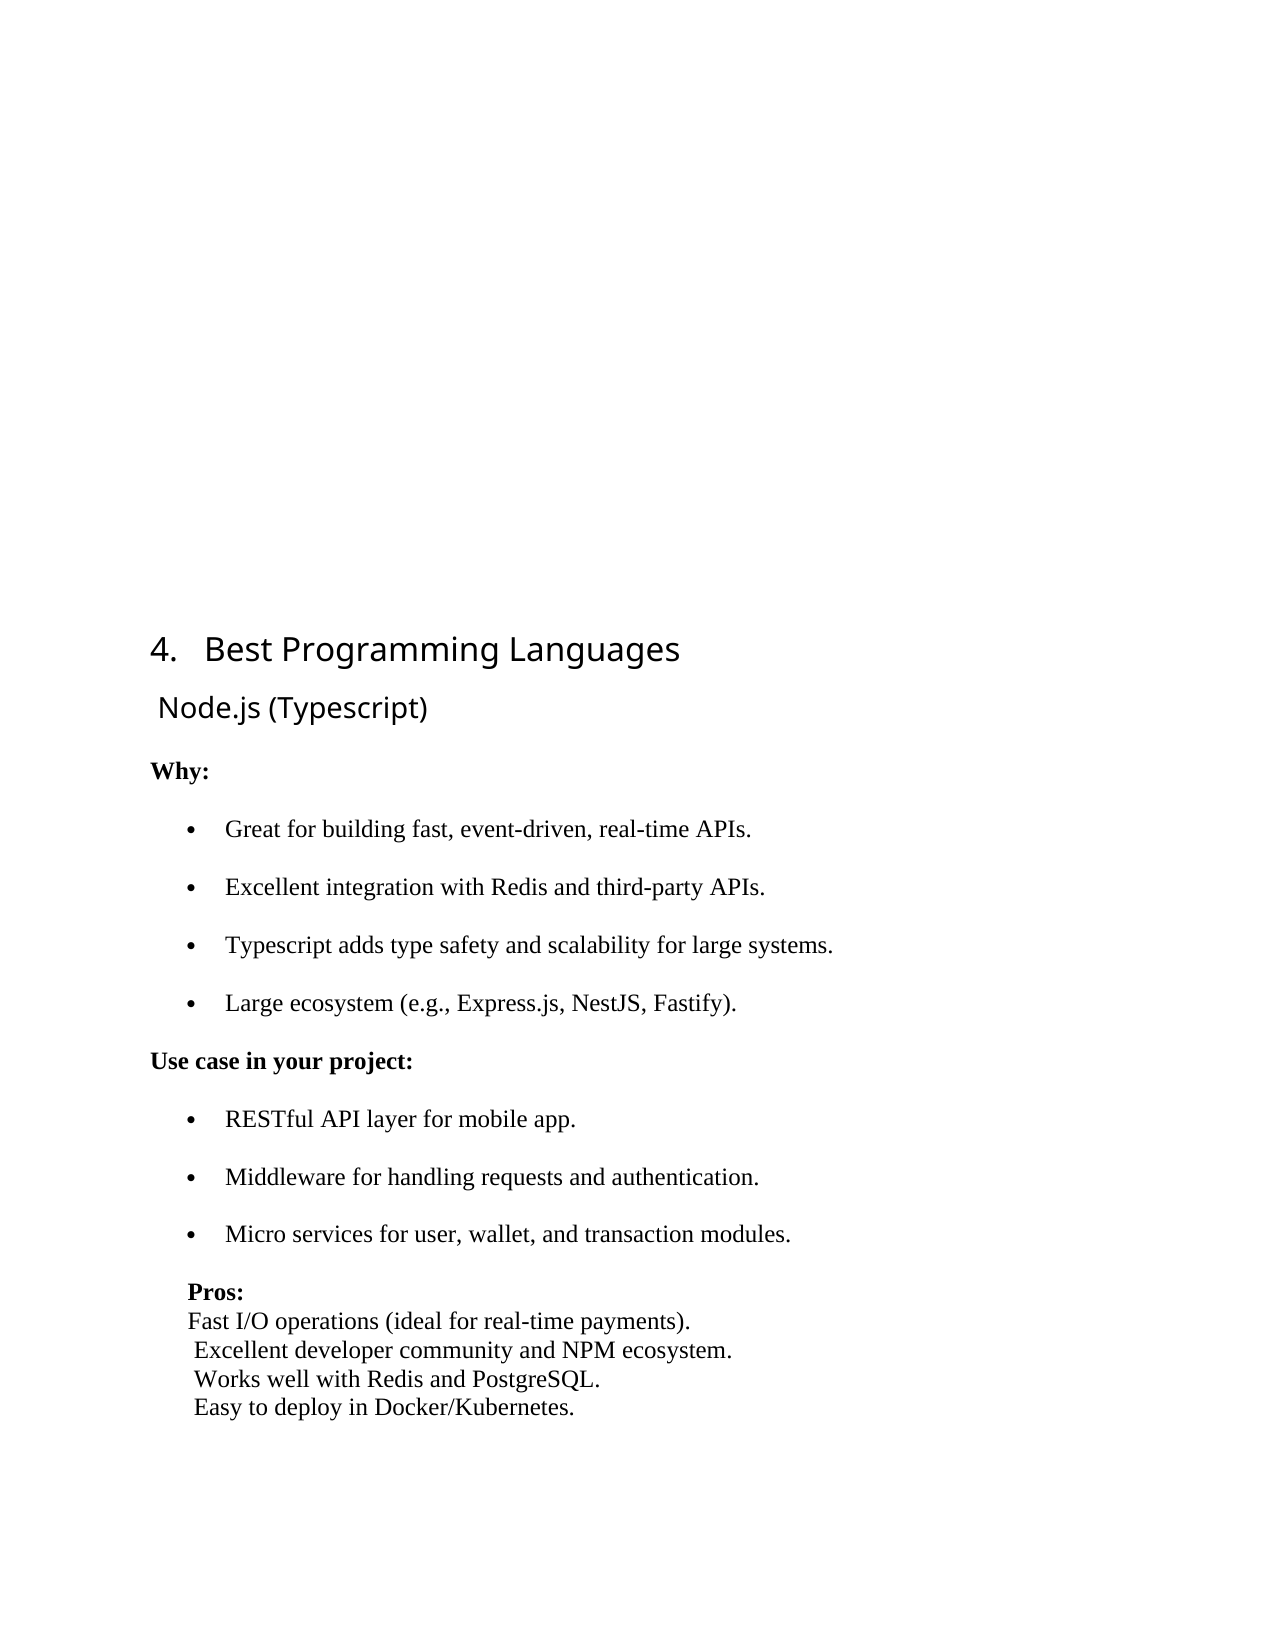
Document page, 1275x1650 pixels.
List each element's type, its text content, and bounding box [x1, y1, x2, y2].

list Large ecosystem (e.g., Express.js, NestJS, Fastify). [187, 988, 1125, 1017]
text Why: [150, 756, 1125, 785]
list Middleware for handling requests and authentication. [187, 1162, 1125, 1190]
list Excellent integration with Redis and third-party APIs. [187, 872, 1125, 901]
text Pros: Fast I/O operations (ideal for real-time payments). Excellent developer community and NPM ecosystem. Works well with Redis and PostgreSQL. Easy to deploy in Docker/Kubernetes. [187, 1277, 1125, 1421]
list Great for building fast, event-driven, real-time APIs. [187, 814, 1125, 843]
subtitle 4. Best Programming Languages [150, 625, 1125, 671]
list Micro services for user, wallet, and transaction modules. [187, 1219, 1125, 1248]
subtitle Node.js (Typescript) [150, 687, 1125, 727]
list Typescript adds type safety and scalability for large systems. [187, 930, 1125, 959]
text Use case in your project: [150, 1046, 1125, 1074]
list RESTful API layer for mobile app. [187, 1104, 1125, 1132]
